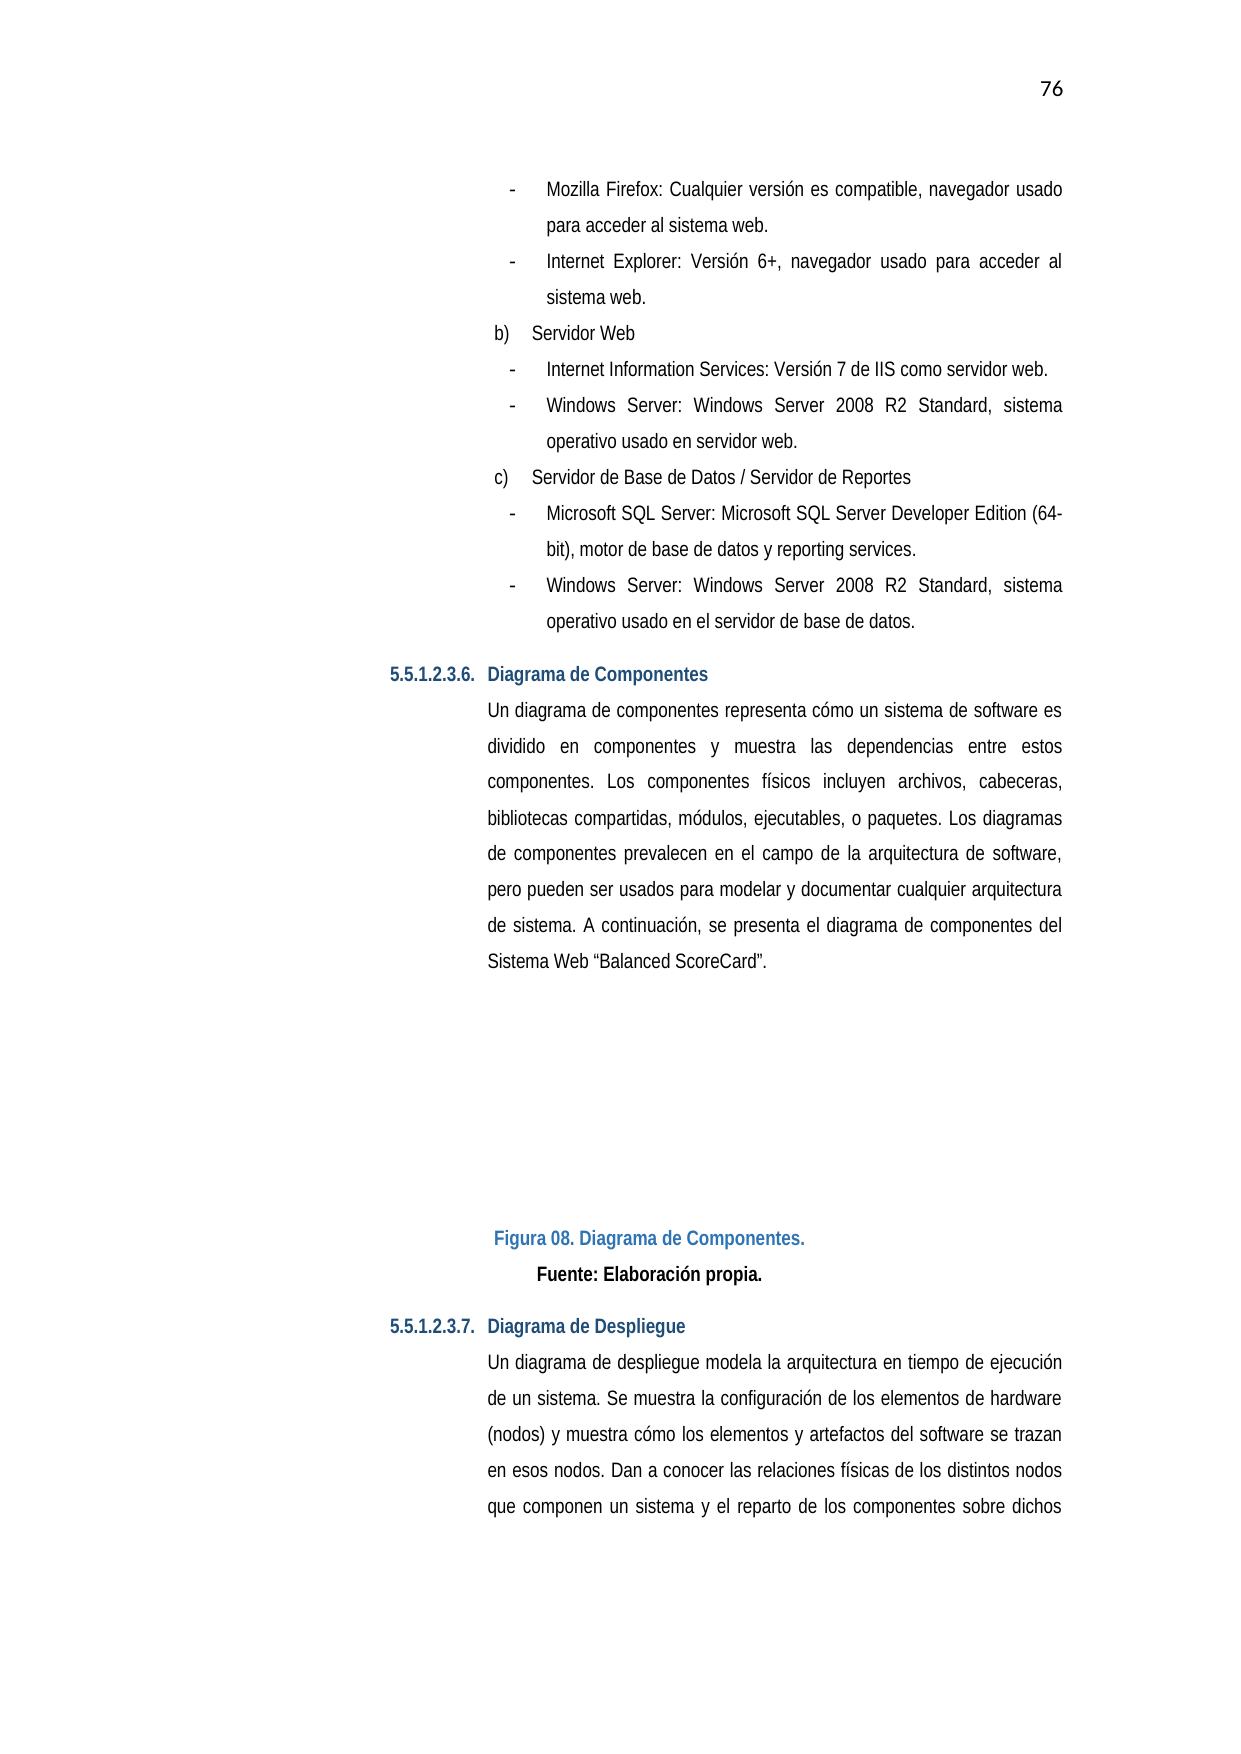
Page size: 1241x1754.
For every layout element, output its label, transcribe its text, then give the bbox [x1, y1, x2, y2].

text Figura 08. Diagrama de Componentes. [236, 1226, 1063, 1250]
list Microsoft SQL Server: Microsoft SQL Server Developer Edition (64-bit), motor de base de datos y reporting services. [509, 501, 1063, 561]
text Fuente: Elaboración propia. [236, 1262, 1063, 1286]
list Un diagrama de componentes representa cómo un sistema de software es dividido en componentes y muestra las dependencias entre estos componentes. Los componentes físicos incluyen archivos, cabeceras, bibliotecas compartidas, módulos, ejecutables, o paquetes. Los diagramas de componentes prevalecen en el campo de la arquitectura de software, pero pueden ser usados para modelar y documentar cualquier arquitectura de sistema. A continuación, se presenta el diagrama de componentes del Sistema Web “Balanced ScoreCard”. [487, 698, 1063, 973]
list Diagrama de Componentes [390, 662, 1063, 686]
list Windows Server: Windows Server 2008 R2 Standard, sistema operativo usado en servidor web. [509, 393, 1063, 453]
list Internet Explorer: Versión 6+, navegador usado para acceder al sistema web. [509, 249, 1063, 309]
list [487, 1350, 1063, 1518]
list Servidor Web [494, 321, 1063, 345]
list Windows Server: Windows Server 2008 R2 Standard, sistema operativo usado en el servidor de base de datos. [509, 573, 1063, 633]
list Diagrama de Despliegue [390, 1314, 1063, 1338]
list Internet Information Services: Versión 7 de IIS como servidor web. [509, 357, 1063, 381]
list Mozilla Firefox: Cualquier versión es compatible, navegador usado para acceder al sistema web. [509, 177, 1063, 237]
list Servidor de Base de Datos / Servidor de Reportes [494, 465, 1063, 489]
